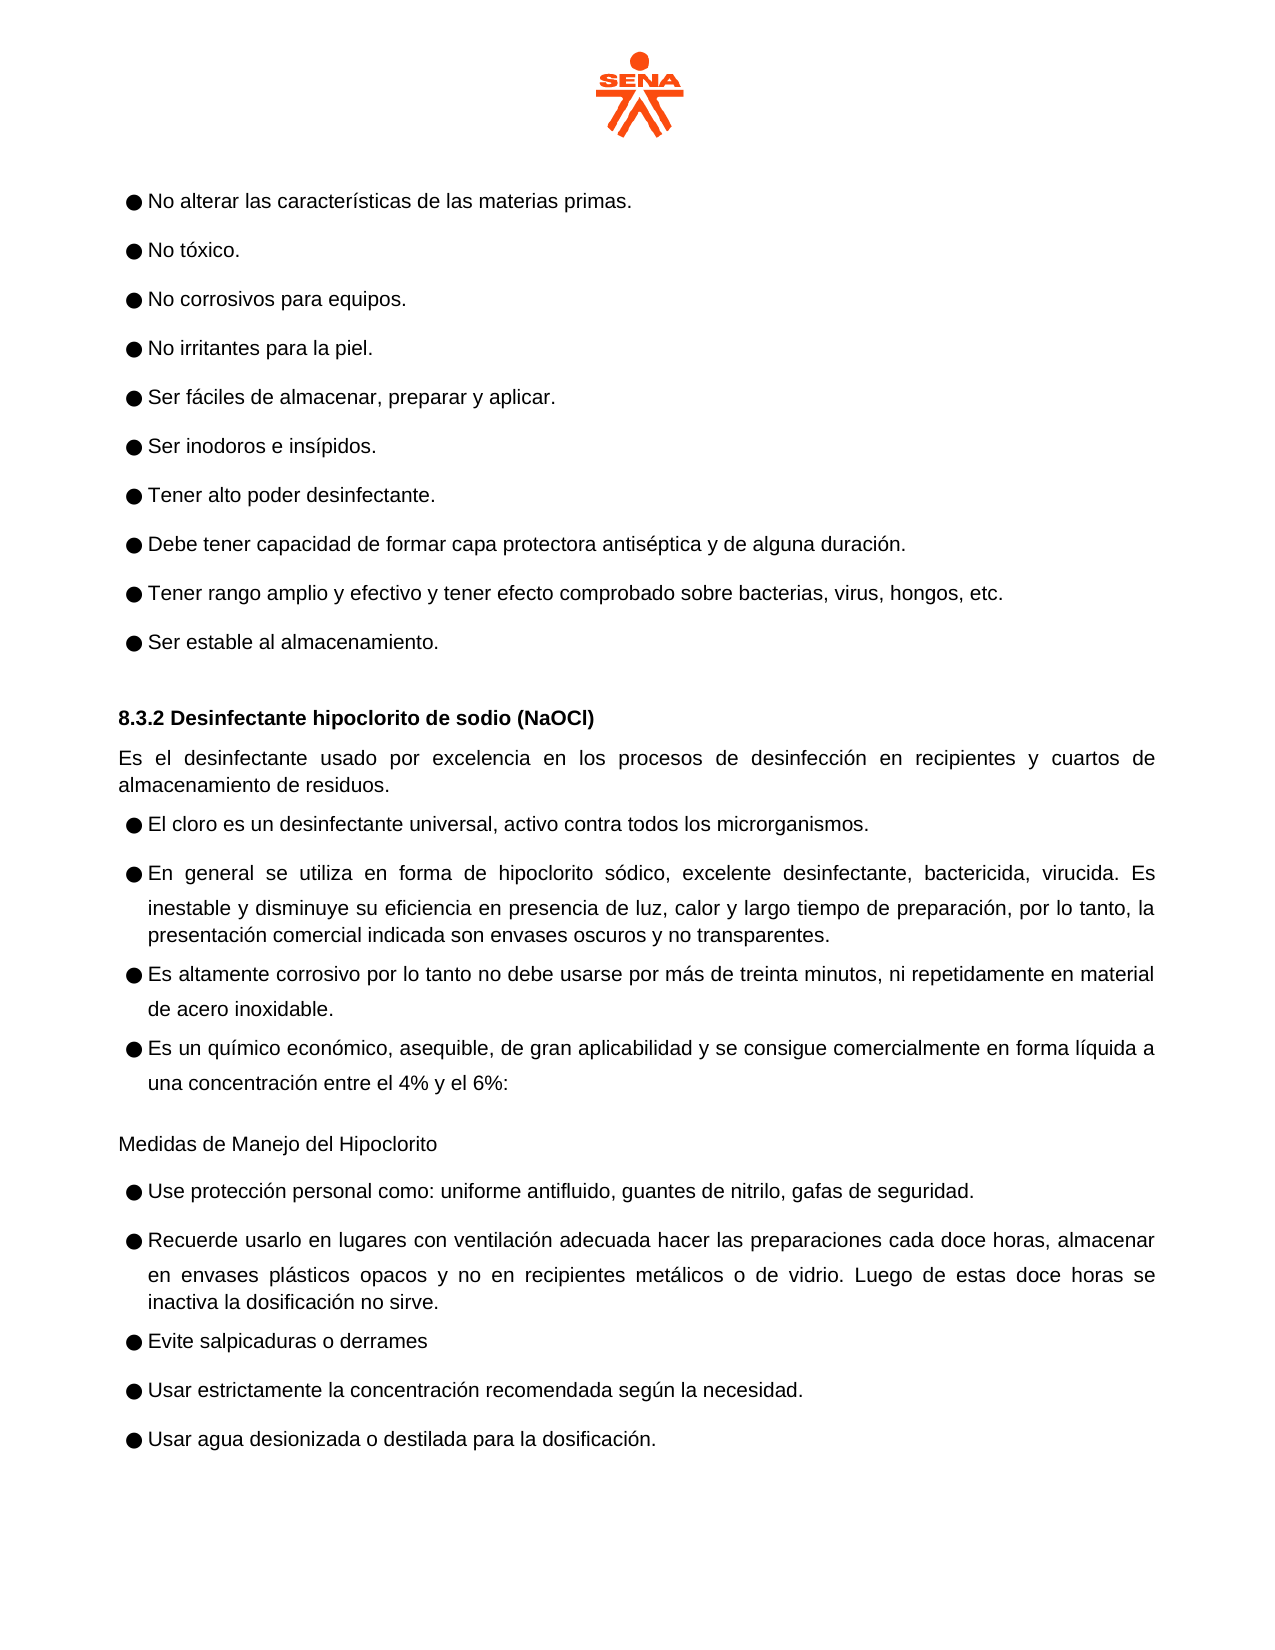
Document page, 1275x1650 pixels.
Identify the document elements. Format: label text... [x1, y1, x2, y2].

list Usar agua desionizada o destilada para la dosificación. [125, 1416, 1157, 1458]
text Es el desinfectante usado por excelencia en los procesos de desinfección en recipientes y cuartos de almacenamiento de residuos. [118, 745, 1157, 797]
list No tóxico. [125, 226, 1157, 269]
list Tener alto poder desinfectante. [125, 472, 1157, 514]
text Medidas de Manejo del Hipoclorito [118, 1131, 1157, 1155]
list No alterar las características de las materias primas. [125, 177, 1157, 220]
list Recuerde usarlo en lugares con ventilación adecuada hacer las preparaciones cada doce horas, almacenar en envases plásticos opacos y no en recipientes metálicos o de vidrio. Luego de estas doce horas se inactiva la dosificación no sirve. [125, 1216, 1157, 1314]
list Es un químico económico, asequible, de gran aplicabilidad y se consigue comercialmente en forma líquida a una concentración entre el 4% y el 6%: [125, 1024, 1157, 1094]
list No corrosivos para equipos. [125, 275, 1157, 318]
list Es altamente corrosivo por lo tanto no debe usarse por más de treinta minutos, ni repetidamente en material de acero inoxidable. [125, 951, 1157, 1021]
list Usar estrictamente la concentración recomendada según la necesidad. [125, 1367, 1157, 1409]
picture [585, 48, 690, 142]
list Ser fáciles de almacenar, preparar y aplicar. [125, 373, 1157, 416]
list Ser estable al almacenamiento. [125, 619, 1157, 661]
text 8.3.2 Desinfectante hipoclorito de sodio (NaOCl) [118, 705, 1157, 729]
list No irritantes para la piel. [125, 324, 1157, 367]
list Evite salpicaduras o derrames [125, 1318, 1157, 1360]
list El cloro es un desinfectante universal, activo contra todos los microrganismos. [125, 800, 1157, 843]
list Tener rango amplio y efectivo y tener efecto comprobado sobre bacterias, virus, hongos, etc. [125, 570, 1157, 612]
list Debe tener capacidad de formar capa protectora antiséptica y de alguna duración. [125, 521, 1157, 563]
list Ser inodoros e insípidos. [125, 422, 1157, 465]
list En general se utiliza en forma de hipoclorito sódico, excelente desinfectante, bactericida, virucida. Es inestable y disminuye su eficiencia en presencia de luz, calor y largo tiempo de preparación, por lo tanto, la presentación comercial indicada son envases oscuros y no transparentes. [125, 849, 1157, 947]
list Use protección personal como: uniforme antifluido, guantes de nitrilo, gafas de seguridad. [125, 1167, 1157, 1210]
